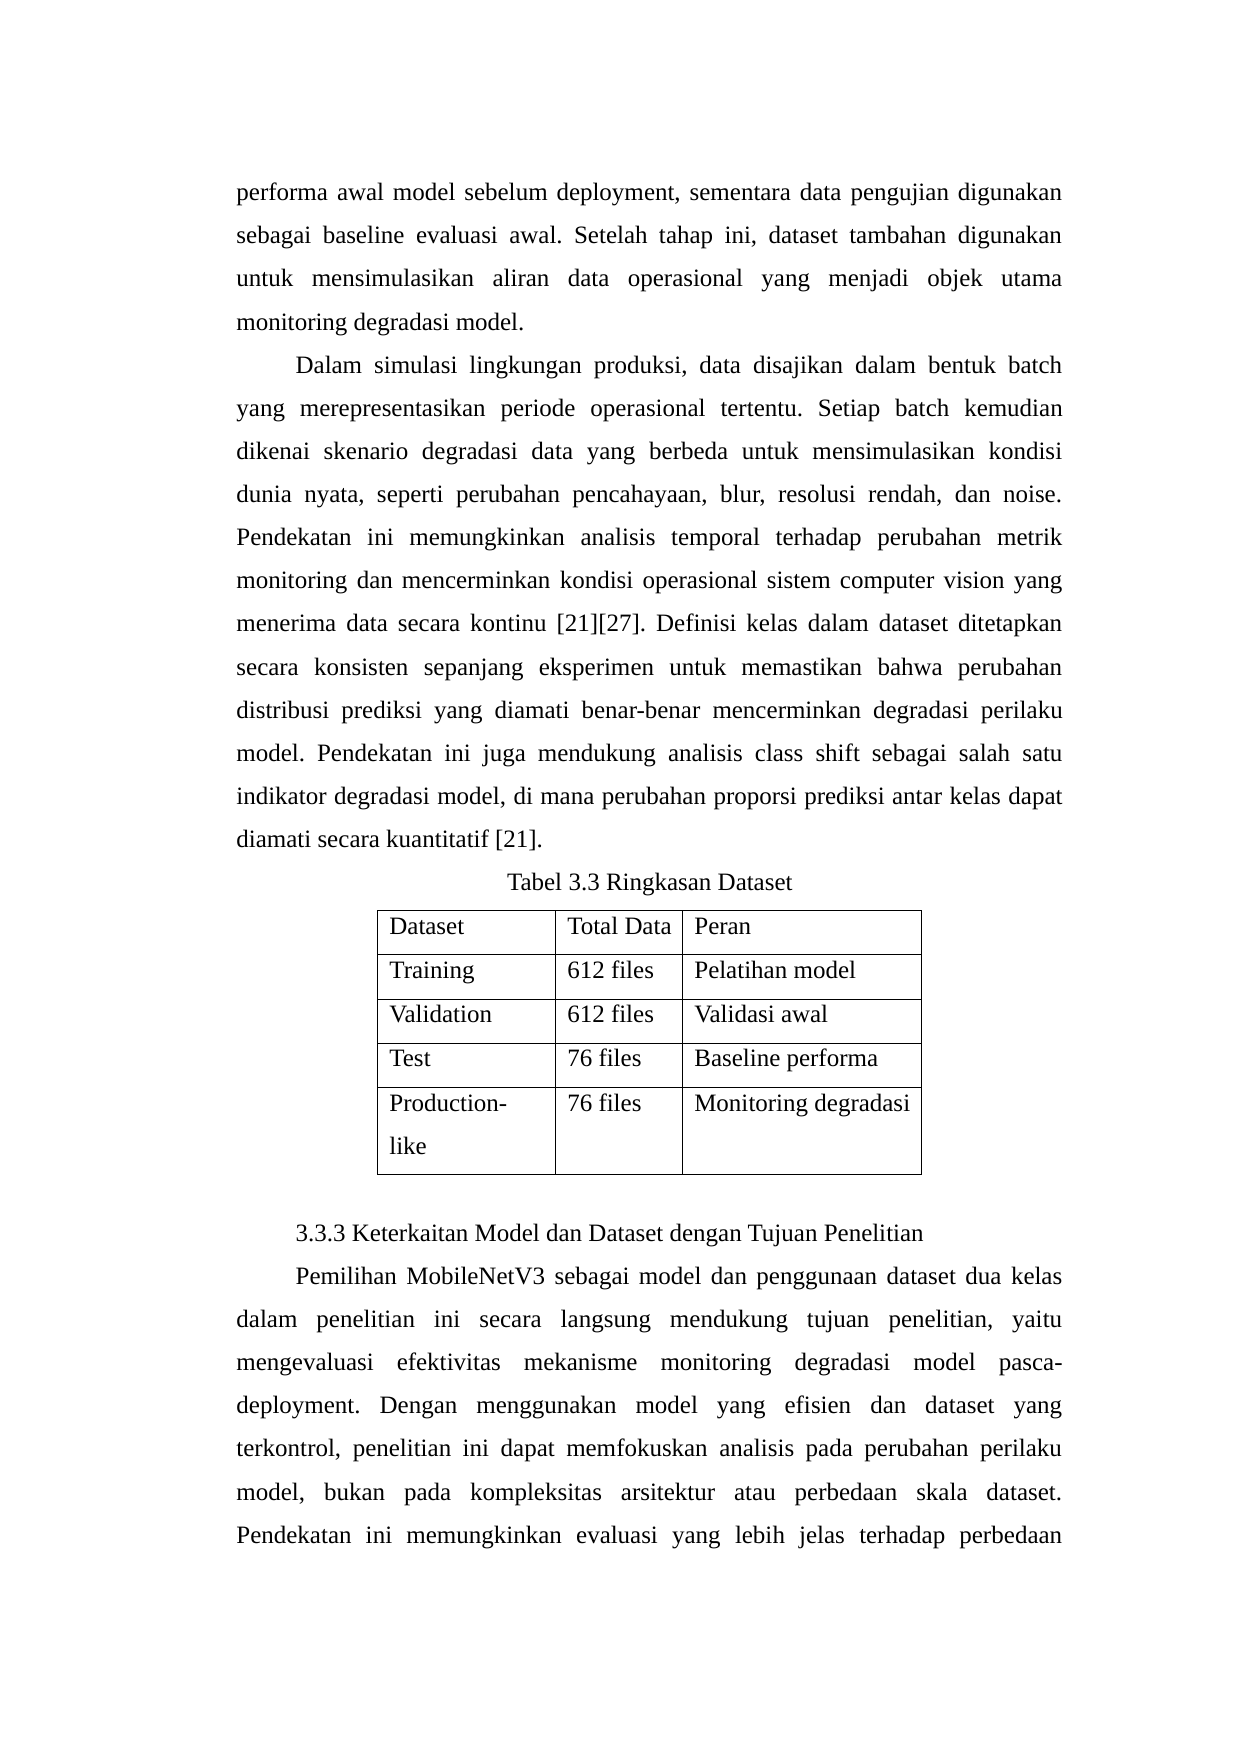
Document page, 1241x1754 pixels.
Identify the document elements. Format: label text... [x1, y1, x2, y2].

table_cell Validation [378, 1000, 555, 1042]
table_cell Test [378, 1044, 555, 1087]
table_header Peran [683, 911, 921, 954]
table_cell 76 files [556, 1088, 682, 1174]
table_cell 612 files [556, 1000, 682, 1042]
table_cell Pelatihan model [683, 955, 921, 998]
text Tabel 3.3 Ringkasan Dataset [236, 867, 1063, 896]
text Dalam simulasi lingkungan produksi, data disajikan dalam bentuk batch yang merepresentasikan periode operasional tertentu. Setiap batch kemudian dikenai skenario degradasi data yang berbeda untuk mensimulasikan kondisi dunia nyata, seperti perubahan pencahayaan, blur, resolusi rendah, dan noise. Pendekatan ini memungkinkan analisis temporal terhadap perubahan metrik monitoring dan mencerminkan kondisi operasional sistem computer vision yang menerima data secara kontinu [21][27]. Definisi kelas dalam dataset ditetapkan secara konsisten sepanjang eksperimen untuk memastikan bahwa perubahan distribusi prediksi yang diamati benar-benar mencerminkan degradasi perilaku model. Pendekatan ini juga mendukung analisis class shift sebagai salah satu indikator degradasi model, di mana perubahan proporsi prediksi antar kelas dapat diamati secara kuantitatif [21]. [236, 350, 1063, 853]
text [236, 1261, 1063, 1548]
table_cell Baseline performa [683, 1044, 921, 1087]
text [236, 177, 1063, 335]
table_cell Production-like [378, 1088, 555, 1174]
table_header Dataset [378, 911, 555, 954]
table_cell 612 files [556, 955, 682, 998]
table_cell Validasi awal [683, 1000, 921, 1042]
text 3.3.3 Keterkaitan Model dan Dataset dengan Tujuan Penelitian [236, 1218, 1063, 1247]
table_cell 76 files [556, 1044, 682, 1087]
table_cell Training [378, 955, 555, 998]
table_cell Monitoring degradasi [683, 1088, 921, 1174]
table_header Total Data [556, 911, 682, 954]
